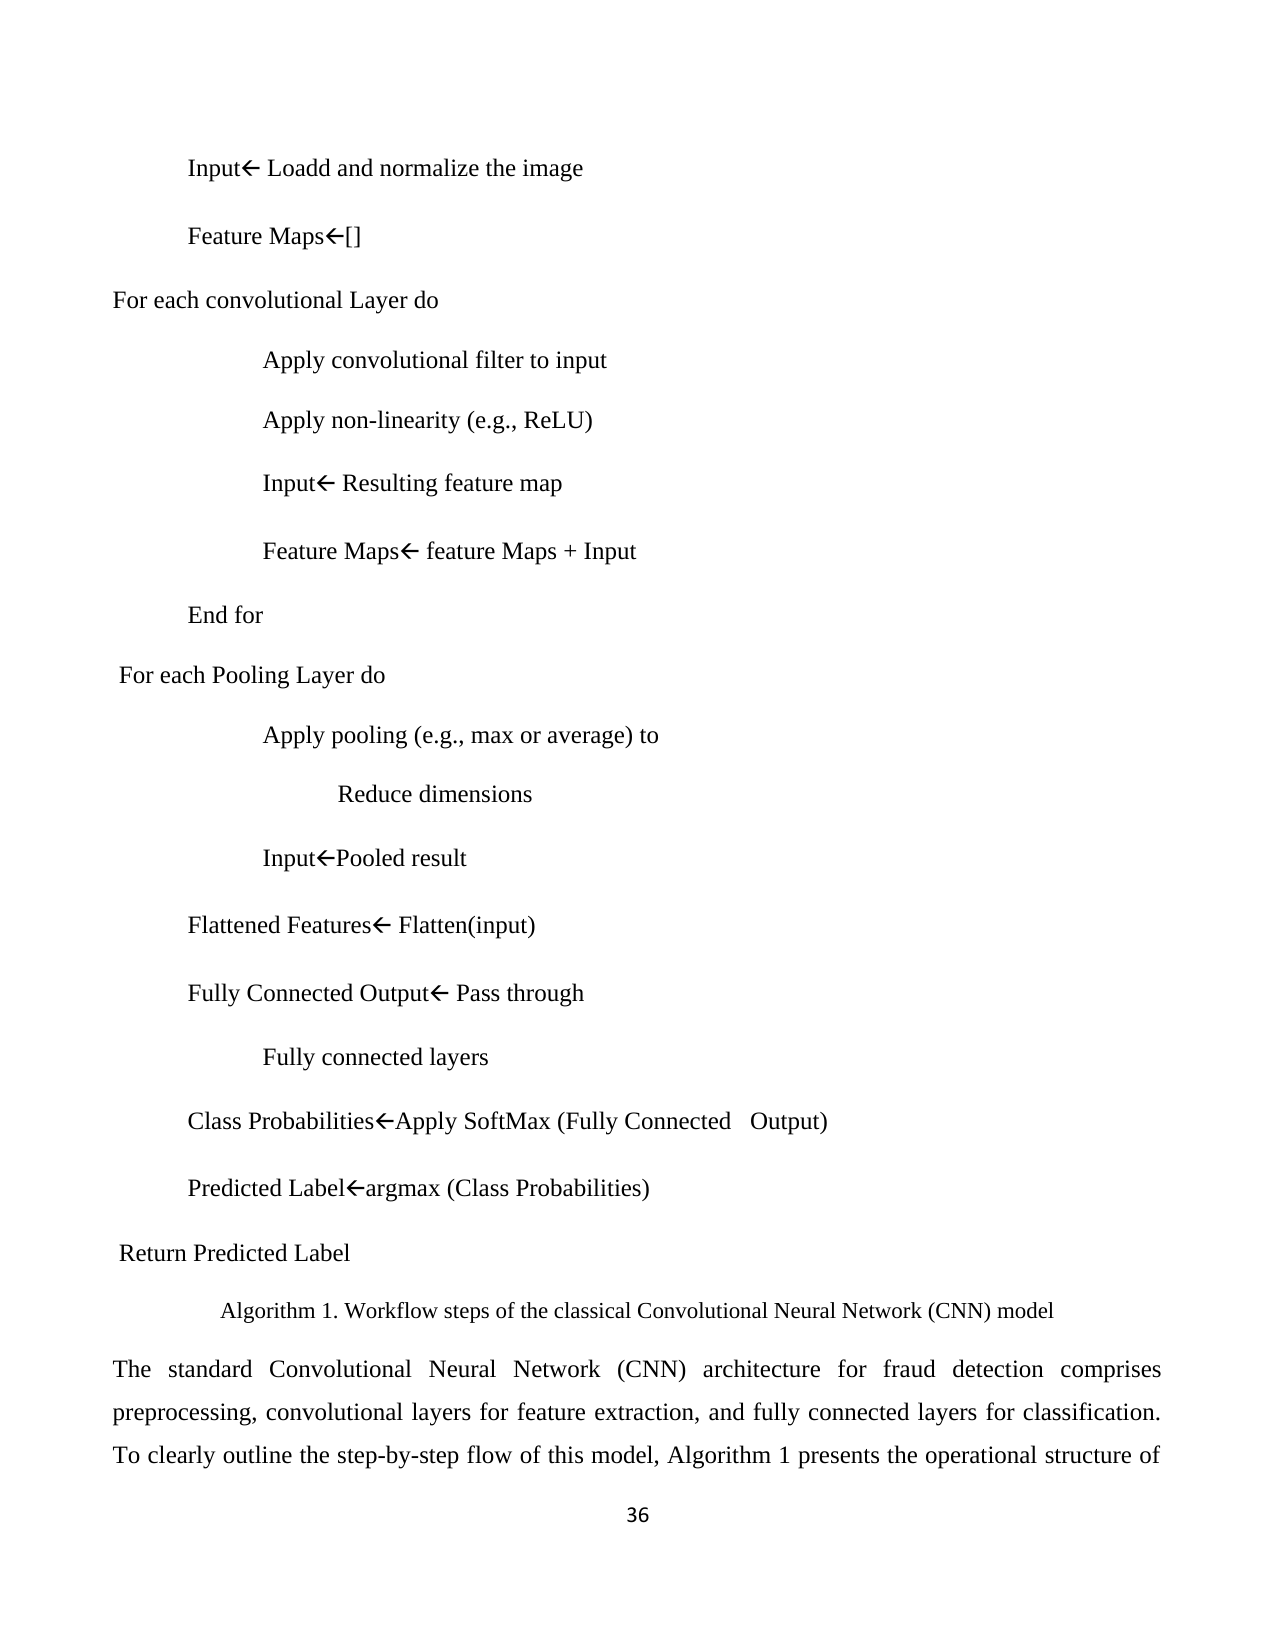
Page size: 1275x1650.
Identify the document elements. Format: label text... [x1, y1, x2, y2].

text Predicted Label🡨argmax (Class Probabilities) [112, 1170, 1162, 1204]
text Class Probabilities🡨Apply SoftMax (Fully Connected Output) [112, 1102, 1162, 1136]
text Flattened Features🡨 Flatten(input) [112, 907, 1162, 941]
text Return Predicted Label [112, 1238, 1162, 1266]
text Feature Maps🡨[] [112, 218, 1162, 252]
text Input🡨 Loadd and normalize the image [112, 150, 1162, 184]
text Input🡨Pooled result [112, 839, 1162, 873]
text Input🡨 Resulting feature map [112, 465, 1162, 499]
text Algorithm 1. Workflow steps of the classical Convolutional Neural Network (CNN) model [112, 1297, 1162, 1324]
text Apply non-linearity (e.g., ReLU) [112, 405, 1162, 434]
text Reduce dimensions [112, 779, 1162, 808]
text Fully Connected Output🡨 Pass through [112, 975, 1162, 1009]
text For each Pooling Layer do [112, 660, 1162, 689]
text Apply convolutional filter to input [112, 345, 1162, 374]
text End for [112, 600, 1162, 629]
text Fully connected layers [112, 1042, 1162, 1071]
text Apply pooling (e.g., max or average) to [112, 720, 1162, 748]
text Feature Maps🡨 feature Maps + Input [112, 532, 1162, 567]
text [112, 1354, 1162, 1469]
text For each convolutional Layer do [112, 285, 1162, 314]
